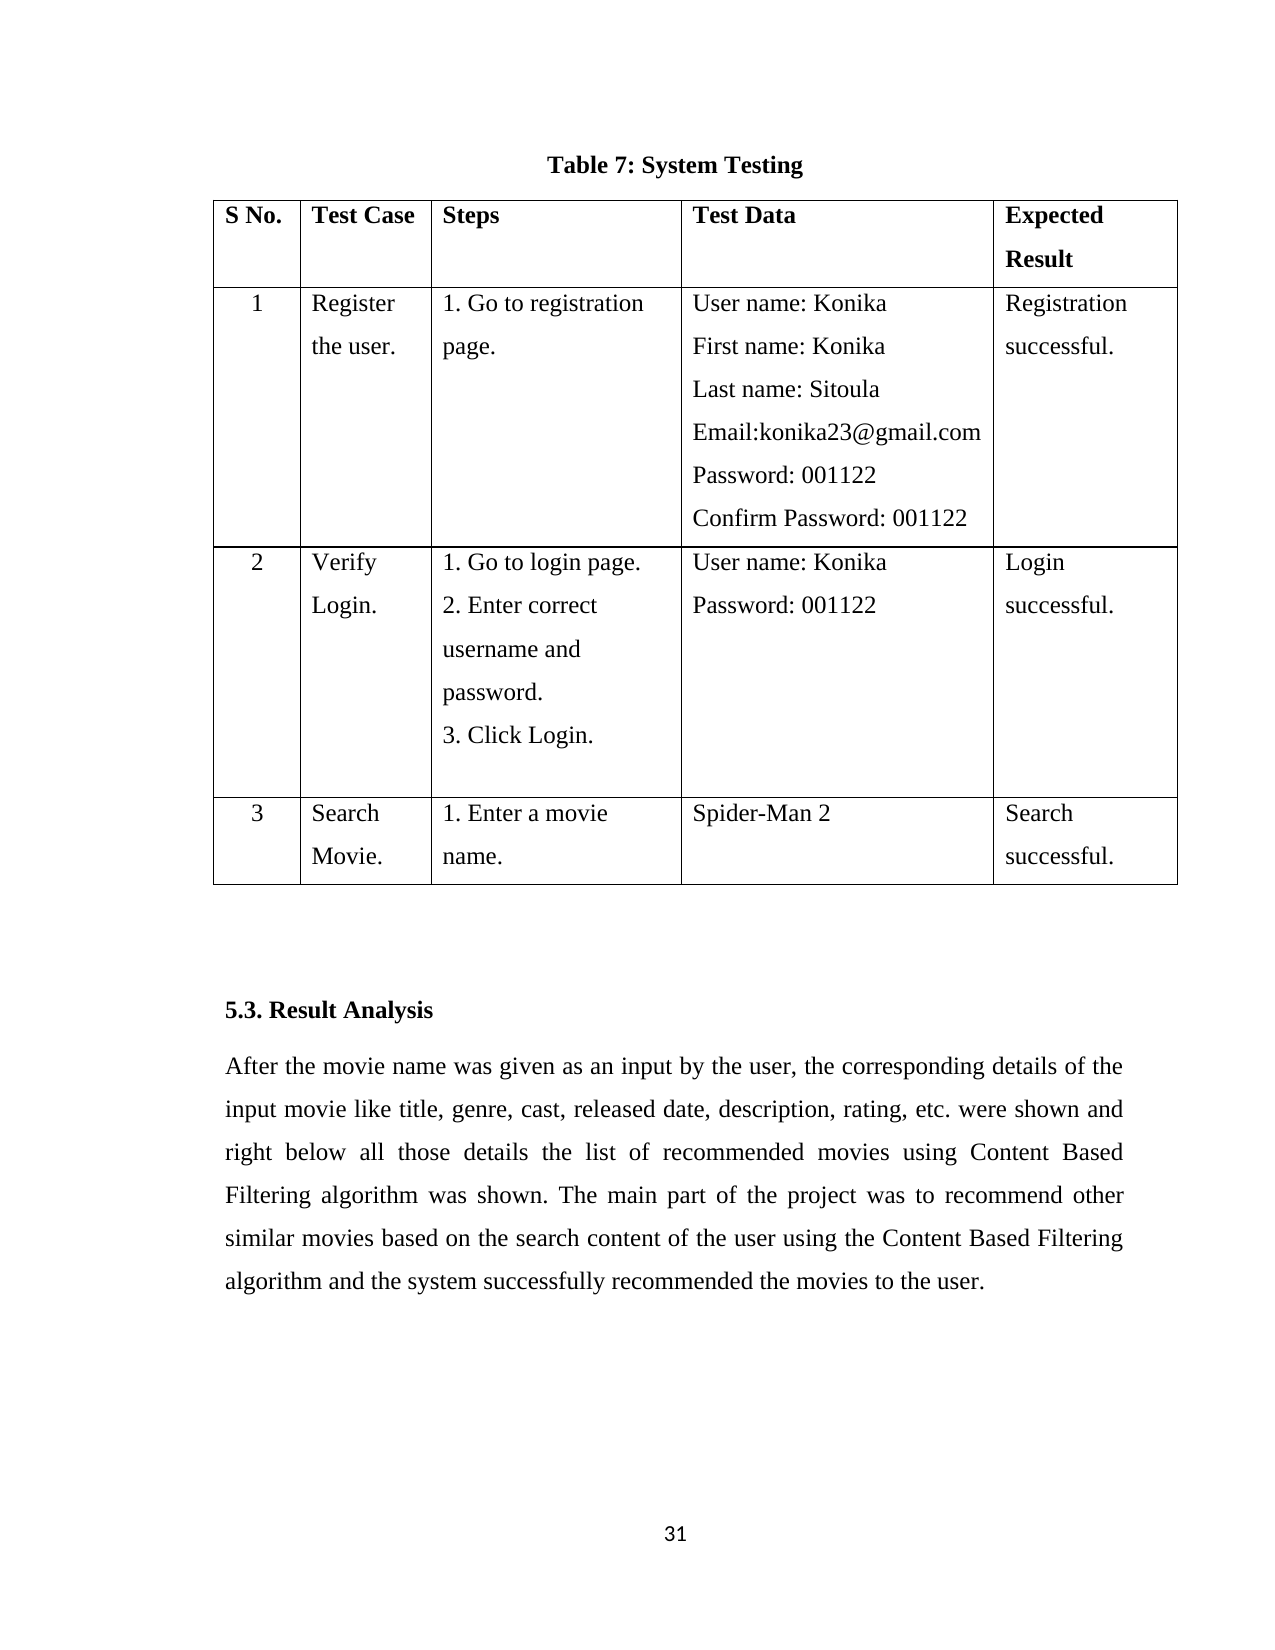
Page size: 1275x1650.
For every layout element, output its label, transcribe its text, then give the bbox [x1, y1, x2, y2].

table_cell 2 [214, 548, 300, 797]
table_cell 1. Go to registration page. [432, 288, 681, 546]
table_cell Registration successful. [994, 288, 1177, 546]
table_cell Verify Login. [301, 548, 431, 797]
table_cell 1. Go to login page. 2. Enter correct username and password. 3. Click Login. [432, 548, 681, 797]
table_header Test Case [301, 201, 431, 287]
table_header Test Data [682, 201, 993, 287]
table_cell 1 [214, 288, 300, 546]
table_cell Search successful. [994, 798, 1177, 884]
table_cell Search Movie. [301, 798, 431, 884]
text After the movie name was given as an input by the user, the corresponding details of the input movie like title, genre, cast, released date, description, rating, etc. were shown and right below all those details the list of recommended movies using Content Based Filtering algorithm was shown. The main part of the project was to recommend other similar movies based on the search content of the user using the Content Based Filtering algorithm and the system successfully recommended the movies to the user. [225, 1051, 1125, 1295]
table_cell 1. Enter a movie name. [432, 798, 681, 884]
table_cell User name: Konika First name: Konika Last name: Sitoula Email:konika23@gmail.com Password: 001122 Confirm Password: 001122 [682, 288, 993, 546]
table_cell Register the user. [301, 288, 431, 546]
table_cell Spider-Man 2 [682, 798, 993, 884]
table_cell 3 [214, 798, 300, 884]
subtitle 5.3. Result Analysis [225, 995, 1125, 1024]
table_header S No. [214, 201, 300, 287]
table_header Steps [432, 201, 681, 287]
table_cell Login successful. [994, 548, 1177, 797]
table_cell User name: Konika Password: 001122 [682, 548, 993, 797]
table_header Expected Result [994, 201, 1177, 287]
